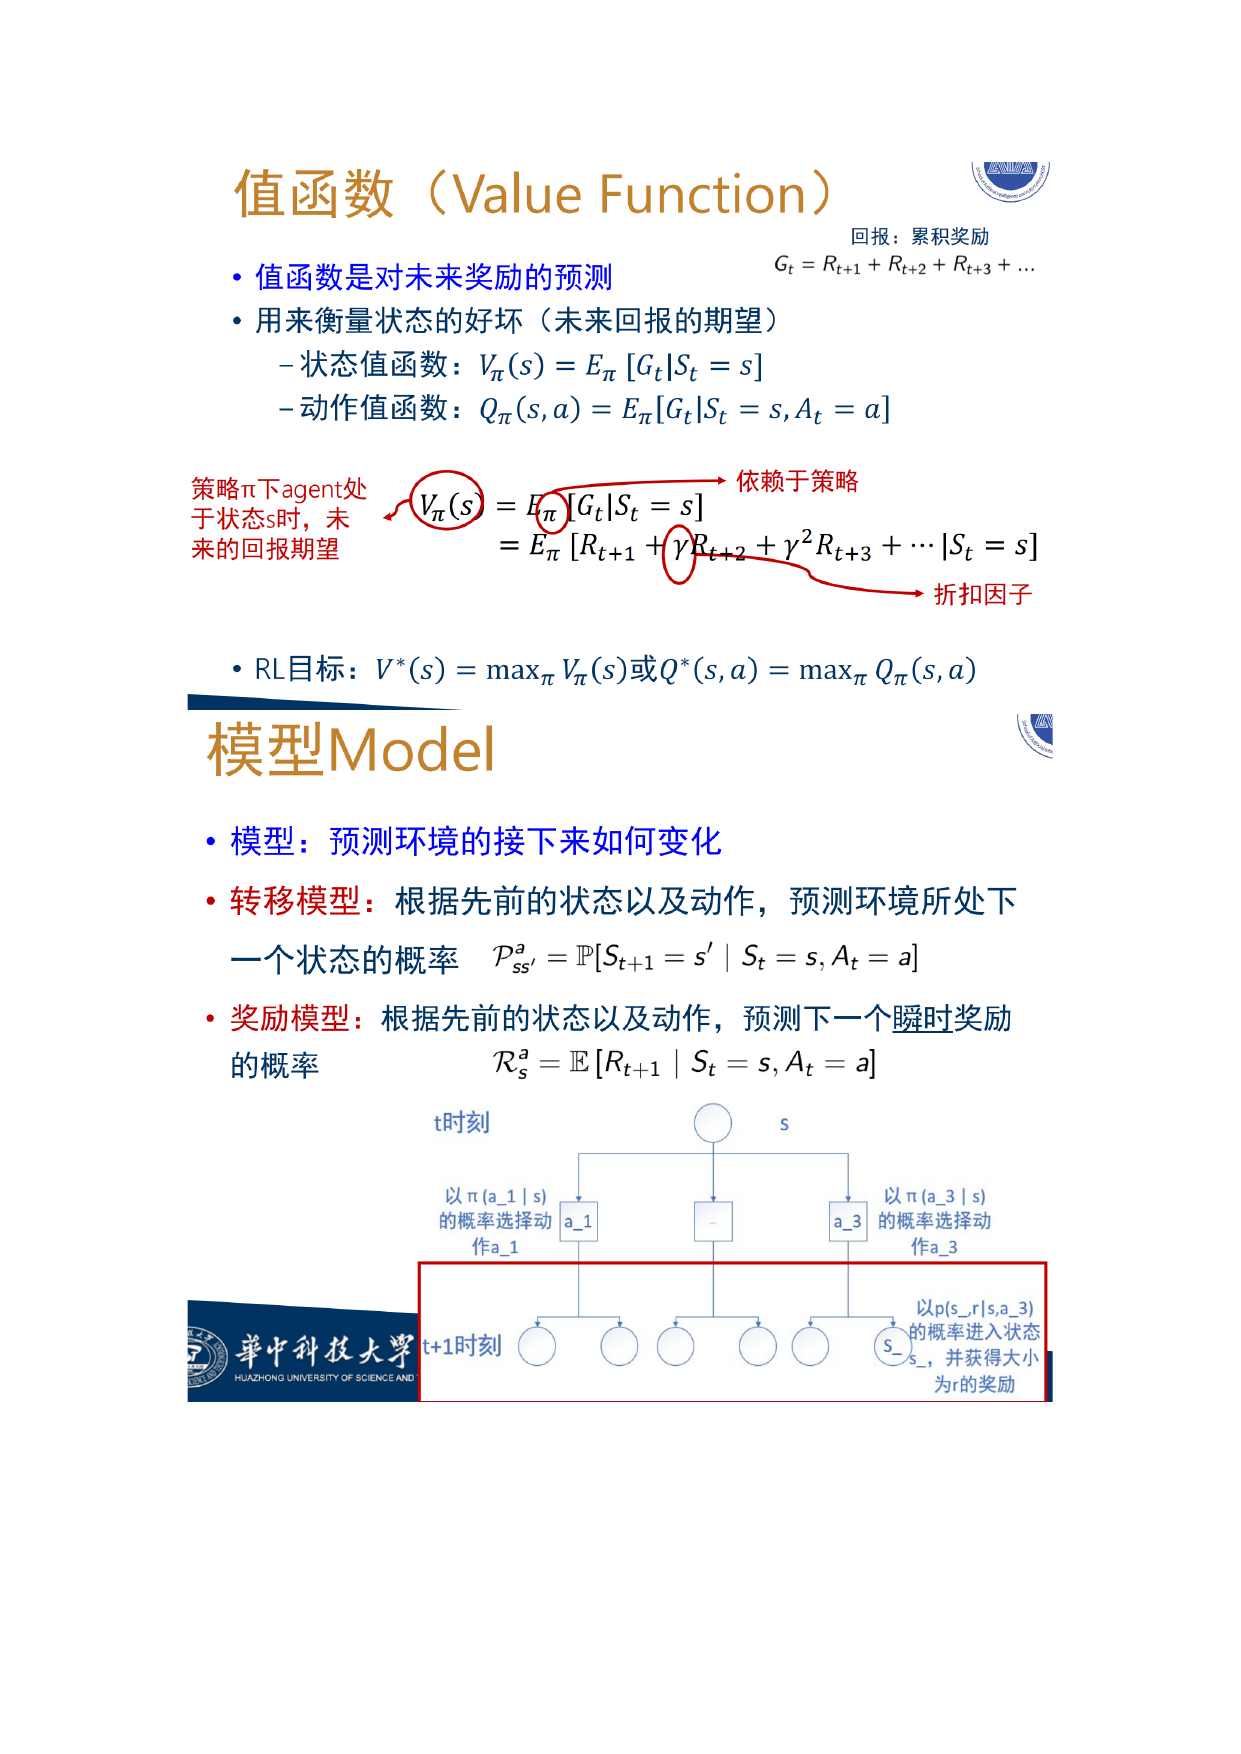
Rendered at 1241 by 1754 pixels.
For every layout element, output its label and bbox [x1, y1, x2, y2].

picture [187, 714, 1053, 1402]
picture [187, 162, 1053, 710]
